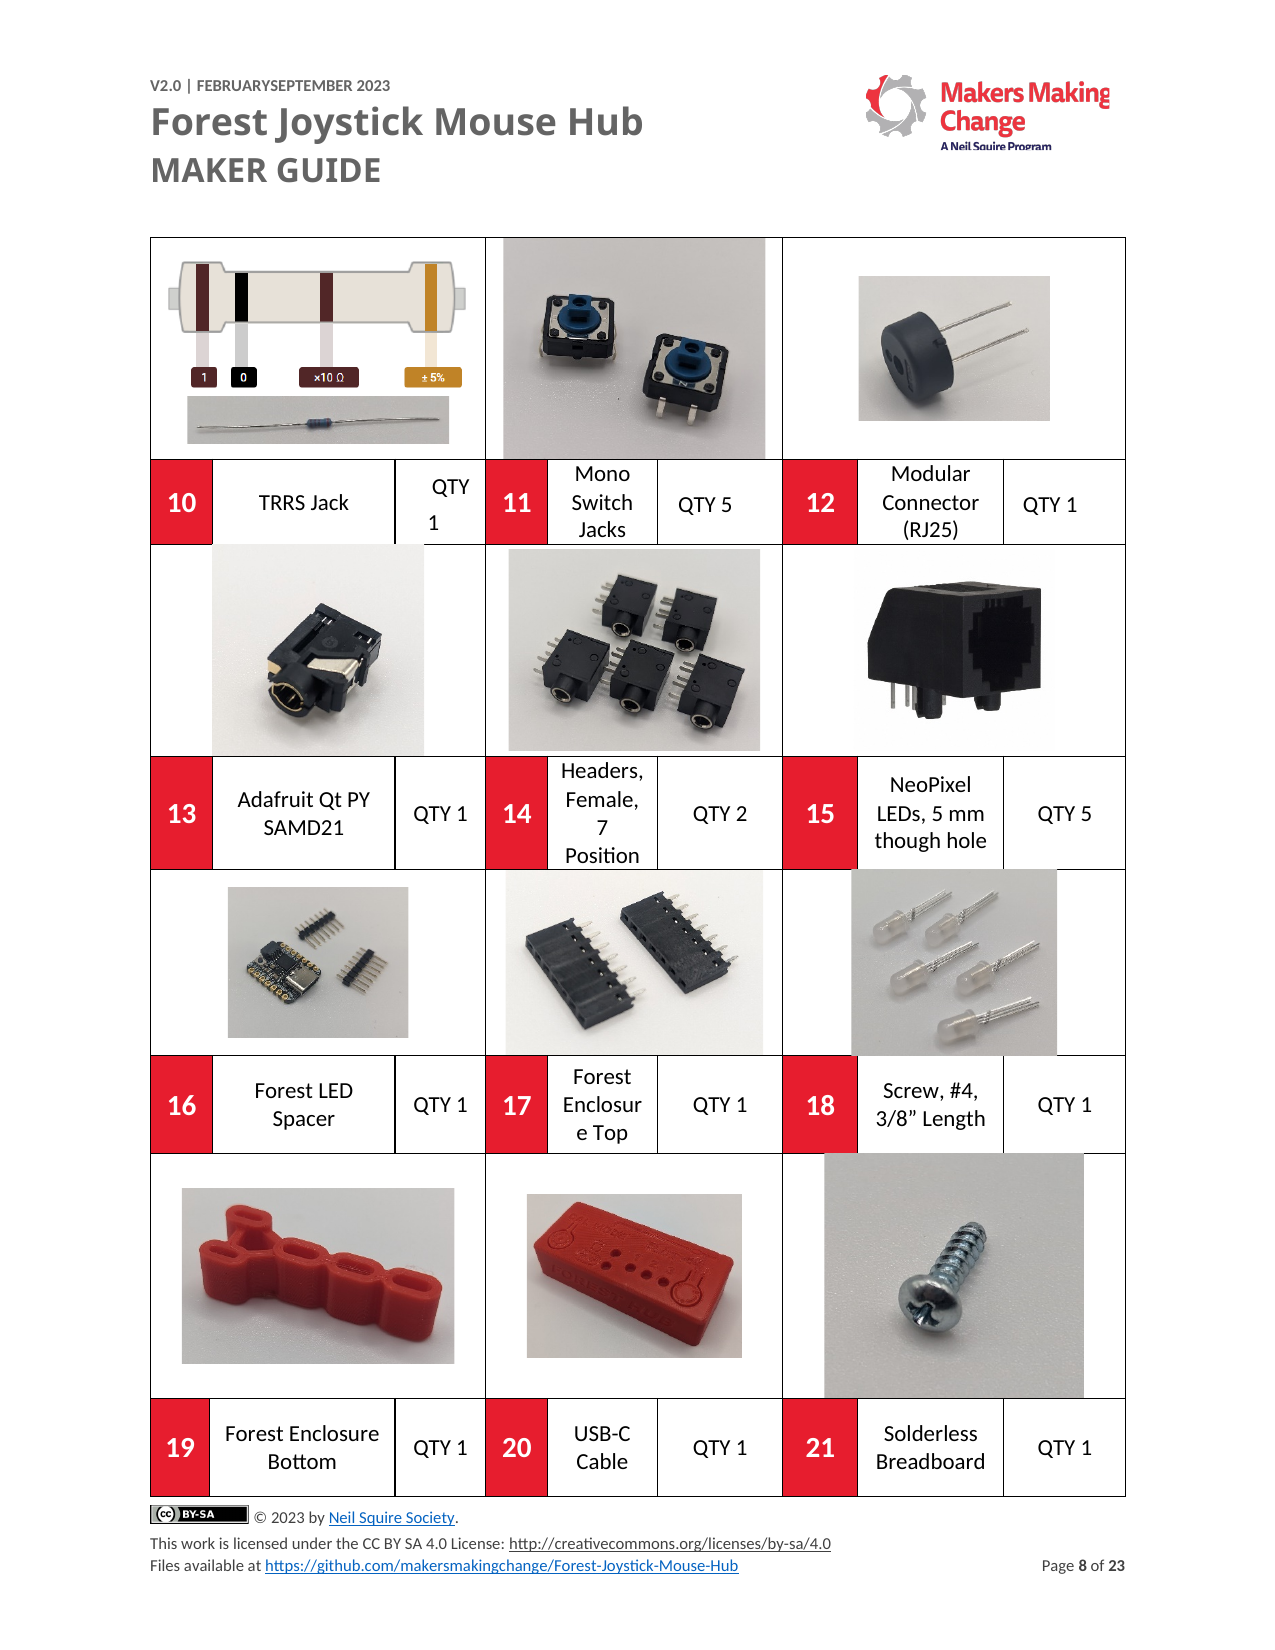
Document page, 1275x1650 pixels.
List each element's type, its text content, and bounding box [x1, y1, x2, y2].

table_cell [766, 238, 782, 458]
table_cell [151, 870, 485, 1055]
table_cell Mono Switch Jacks [548, 460, 657, 544]
table_cell 18 [783, 1056, 857, 1153]
table_cell [1084, 1154, 1125, 1398]
table_cell QTY 1 [658, 1056, 782, 1153]
picture [508, 549, 761, 751]
table_cell QTY 5 [1004, 757, 1125, 869]
table_cell Screw, #4, 3/8” Length [858, 1056, 1003, 1153]
table_cell Forest LED Spacer [213, 1056, 394, 1153]
table_cell 16 [151, 1056, 212, 1153]
picture [851, 869, 1058, 1056]
table_cell 11 [486, 460, 547, 544]
table_cell [783, 1154, 824, 1398]
picture [526, 1194, 742, 1358]
table_cell 20 [486, 1399, 547, 1496]
table_cell 14 [486, 757, 547, 869]
table_cell Forest Enclosure Bottom [210, 1399, 394, 1496]
table_cell 13 [151, 757, 212, 869]
table_cell TRRS Jack [213, 460, 394, 544]
table_cell [764, 870, 782, 1055]
picture [181, 1188, 455, 1364]
table_cell [151, 545, 212, 756]
table_cell 10 [151, 460, 212, 544]
table_cell [151, 238, 485, 458]
table_cell [486, 870, 505, 1055]
table_cell 15 [783, 757, 857, 869]
table_cell QTY 519 [658, 460, 782, 544]
table_cell [486, 238, 503, 458]
table_cell USB-C Cable [548, 1399, 657, 1496]
table_cell [1058, 870, 1125, 1055]
table_cell Modular Connector (RJ25) [858, 460, 1003, 544]
table_cell 19 [151, 1399, 209, 1496]
table_cell 21 [783, 1399, 857, 1496]
table_cell 17 [486, 1056, 547, 1153]
table_cell QTY 2 [658, 757, 782, 869]
picture [150, 1505, 249, 1524]
table_cell [486, 545, 782, 756]
table_cell [783, 870, 851, 1055]
table_cell QTY 1 [396, 1056, 485, 1153]
table_cell [783, 238, 1125, 458]
picture [865, 75, 1110, 151]
table_cell QTY 1 [396, 1399, 485, 1496]
picture [858, 276, 1050, 421]
picture [212, 544, 425, 756]
table_cell Adafruit Qt PY SAMD21 [213, 757, 394, 869]
table_cell Forest Enclosure Top [548, 1056, 657, 1153]
picture [227, 887, 409, 1038]
picture [824, 1153, 1084, 1398]
table_cell Solderless Breadboard [858, 1399, 1003, 1496]
picture [853, 549, 1055, 751]
table_cell 1 QTY 19 [396, 460, 485, 544]
table_cell [783, 545, 1125, 756]
table_cell [425, 545, 485, 756]
table_cell [486, 1154, 782, 1398]
table_cell QTY 1 [1004, 1399, 1125, 1496]
table_cell QTY 1 [1004, 1056, 1125, 1153]
table_cell Headers, Female, 7 Position [548, 757, 657, 869]
picture [503, 238, 766, 459]
picture [505, 870, 764, 1055]
table_cell QTY 119 [1004, 460, 1125, 544]
table_cell NeoPixel LEDs, 5 mm though hole [858, 757, 1003, 869]
table_cell [151, 1154, 485, 1398]
table_cell QTY 1 [658, 1399, 782, 1496]
table_cell QTY 1 [396, 757, 485, 869]
table_cell 12 [783, 460, 857, 544]
picture [165, 253, 472, 444]
